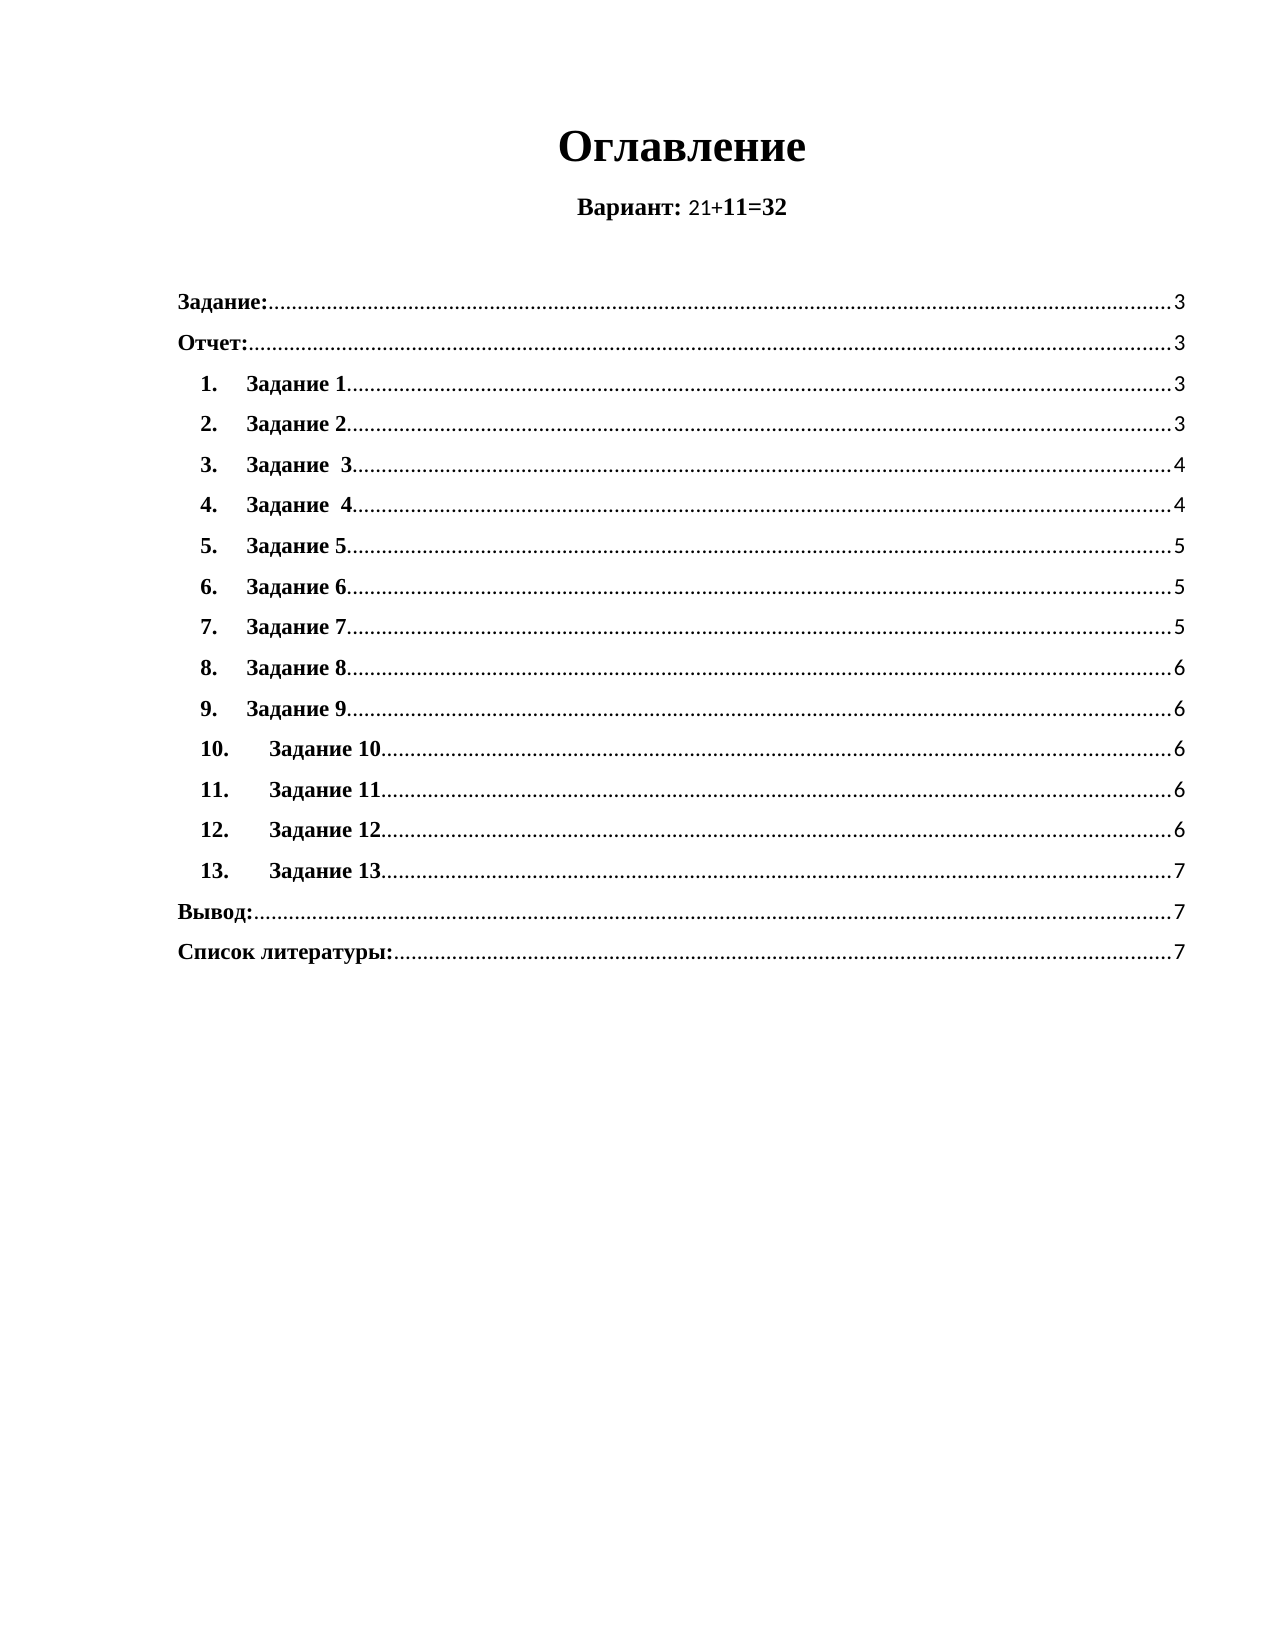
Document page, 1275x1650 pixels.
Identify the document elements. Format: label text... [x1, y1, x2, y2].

text Вывод: 7 [177, 897, 1186, 925]
text Вариант: 11=32 [177, 192, 1186, 221]
text 8. Задание 8 6 [200, 653, 1186, 681]
text 5. Задание 5 5 [200, 531, 1186, 559]
text 4. Задание 4 4 [200, 491, 1186, 518]
text 6. Задание 6 5 [200, 572, 1186, 600]
text 12. Задание 12 6 [200, 816, 1186, 843]
text 3. Задание 3 4 [200, 450, 1186, 478]
text Список литературы: 7 [177, 937, 1186, 965]
text 10. Задание 10 6 [200, 734, 1186, 762]
text 9. Задание 9 6 [200, 694, 1186, 722]
text Отчет: 3 [177, 328, 1186, 356]
text 11. Задание 11 6 [200, 775, 1186, 803]
text 1. Задание 1 3 [200, 369, 1186, 397]
text Задание: 3 [177, 287, 1186, 315]
text 7. Задание 7 5 [200, 612, 1186, 640]
text Оглавление [177, 118, 1186, 171]
text 13. Задание 13 7 [200, 856, 1186, 884]
text 2. Задание 2 3 [200, 409, 1186, 437]
